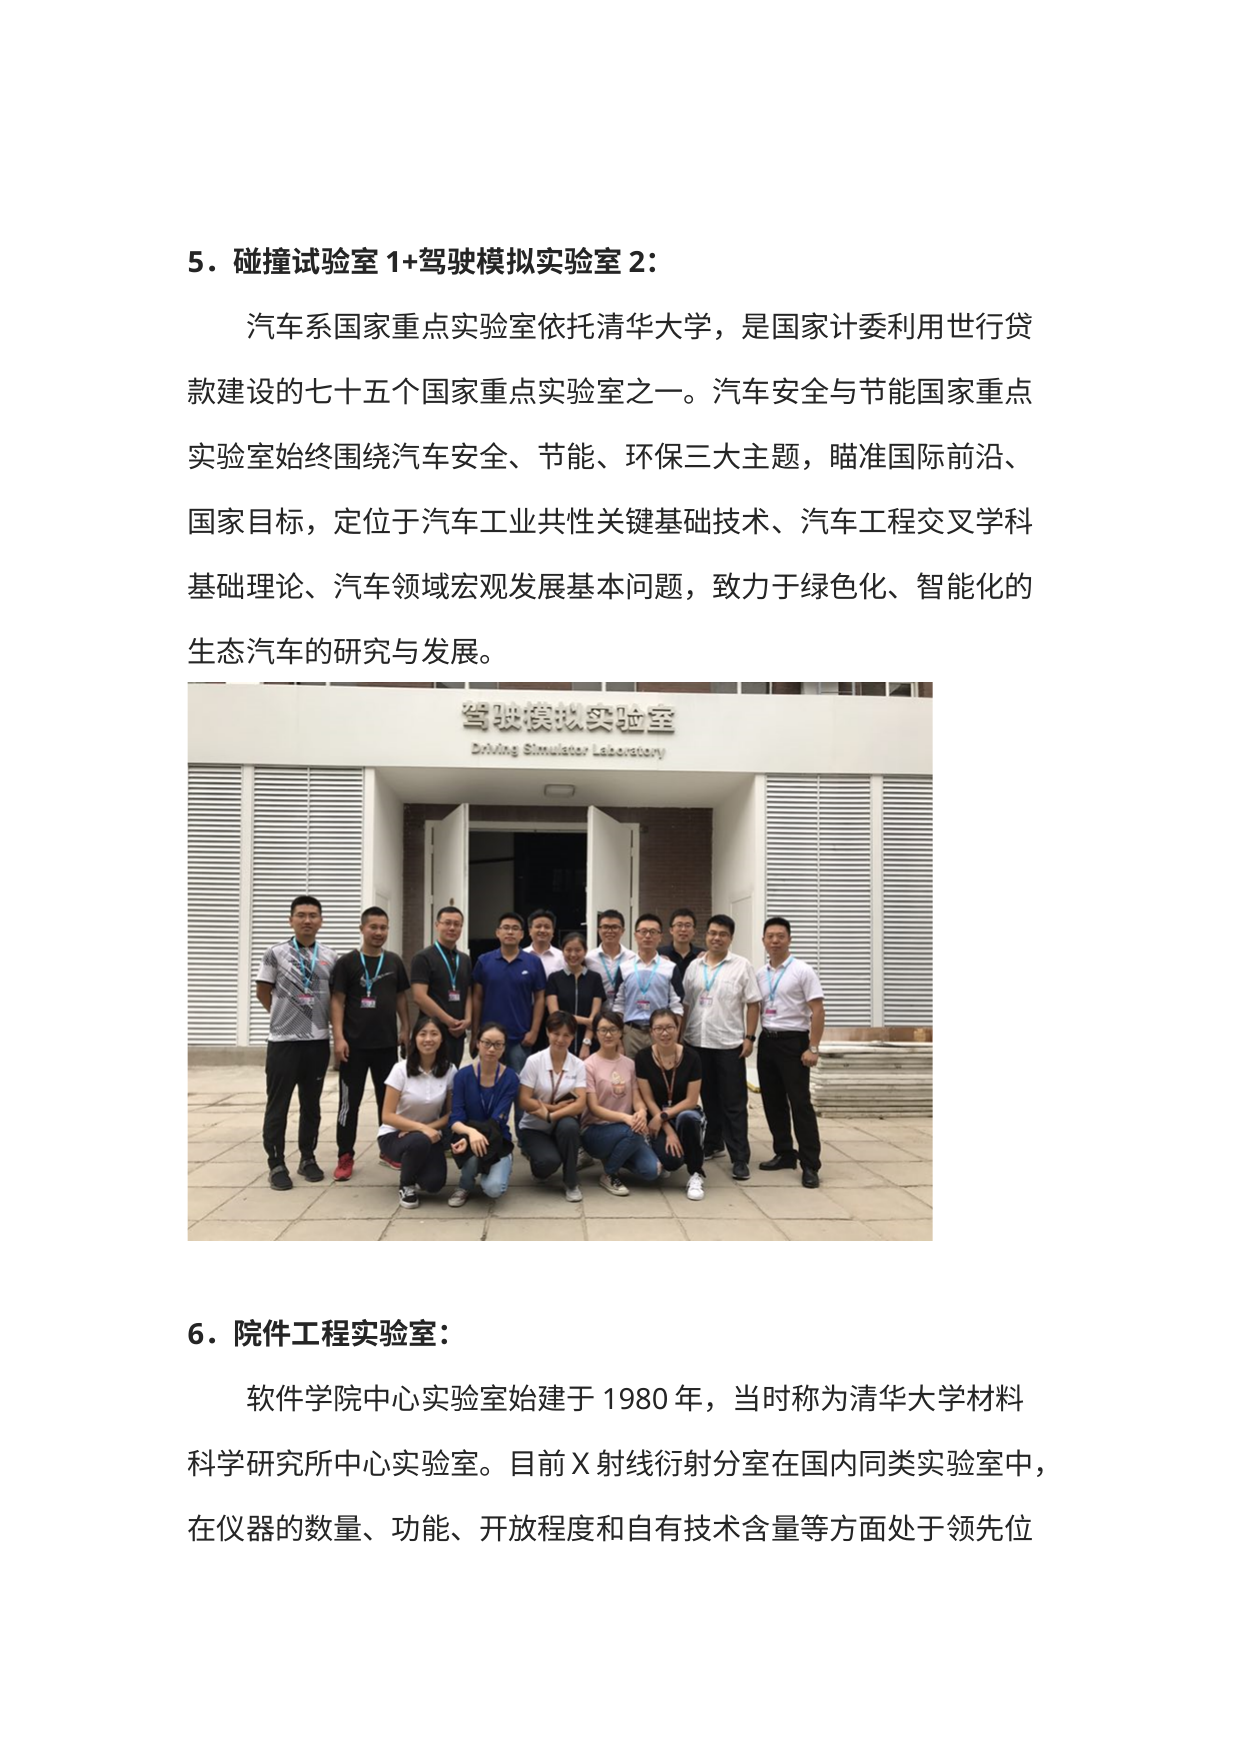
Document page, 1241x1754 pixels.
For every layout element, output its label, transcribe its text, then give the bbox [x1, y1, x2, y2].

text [187, 1364, 1053, 1559]
picture [187, 682, 933, 1241]
text 5．碰撞试验室1+驾驶模拟实验室2： [187, 227, 1053, 292]
text 6．院件工程实验室： [187, 1299, 1053, 1364]
